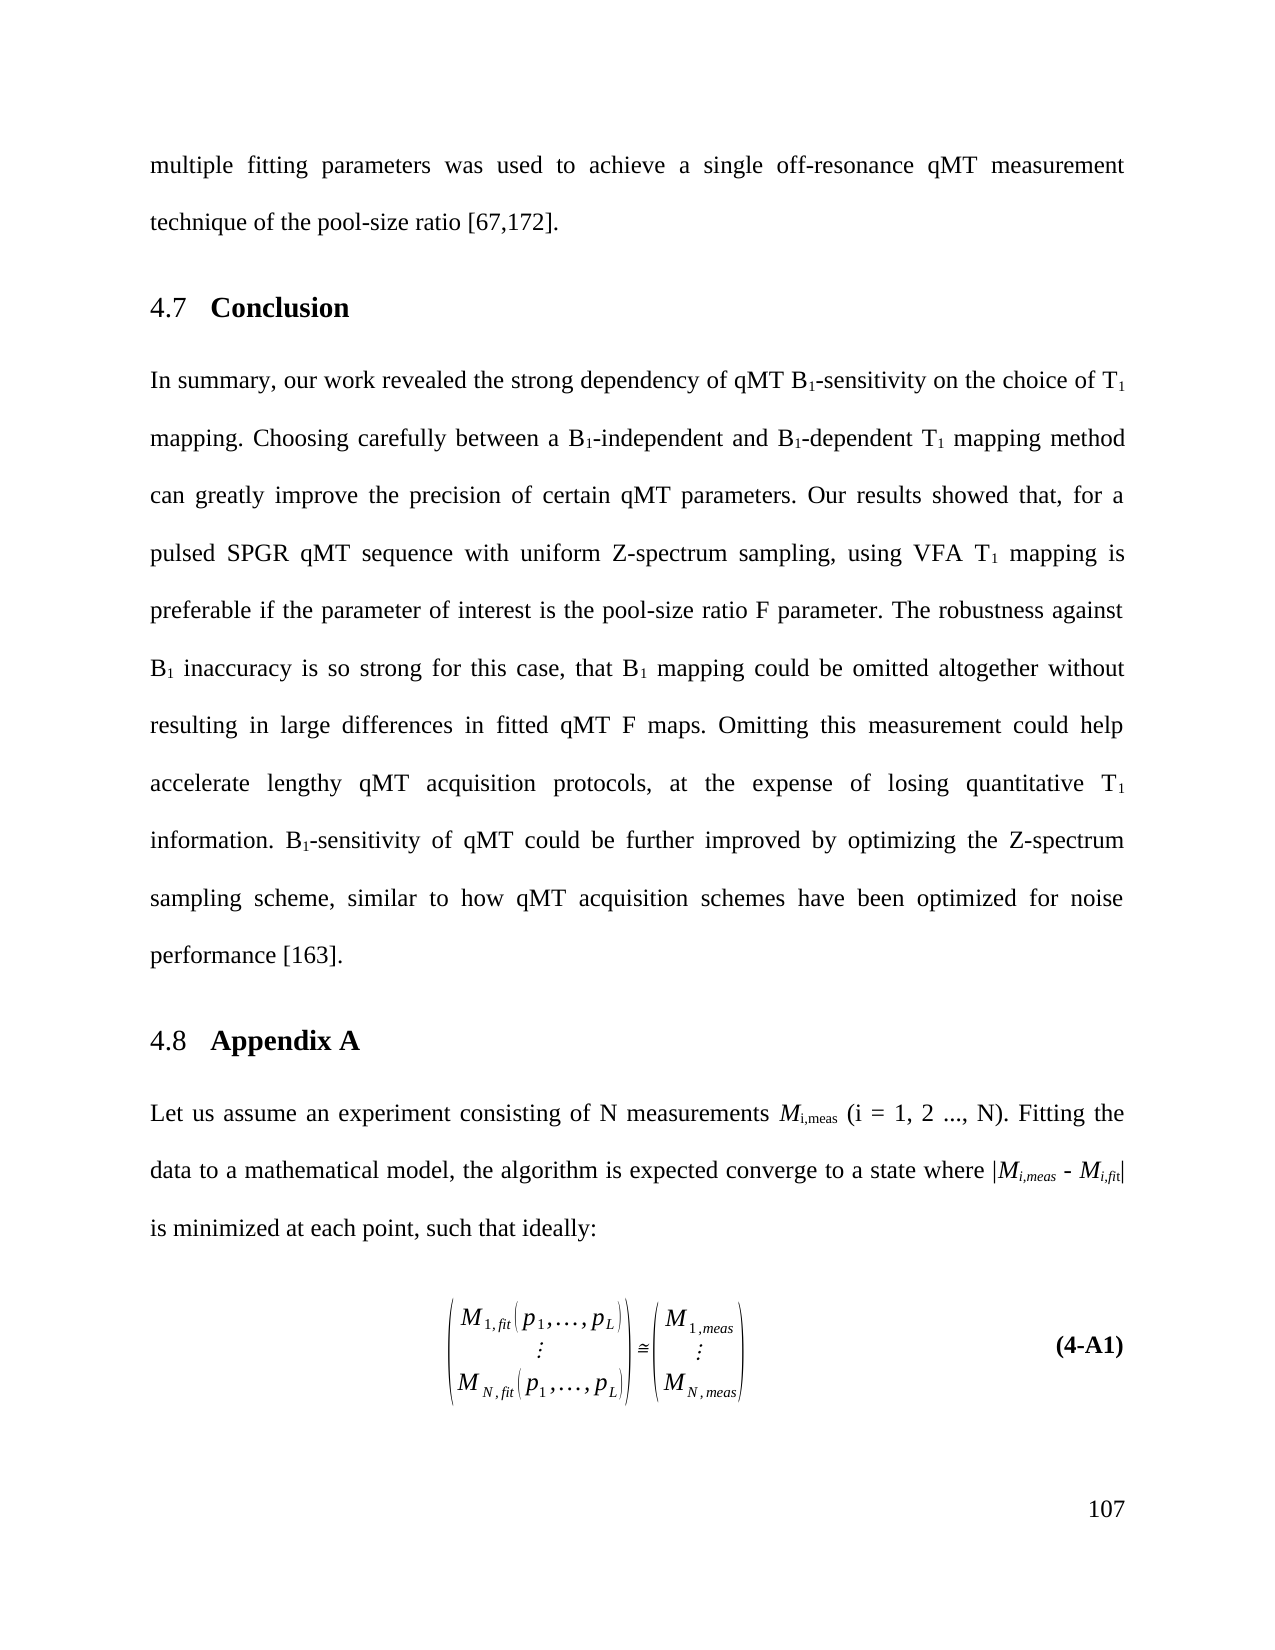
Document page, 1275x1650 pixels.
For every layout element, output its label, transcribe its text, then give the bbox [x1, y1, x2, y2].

text Let us assume an experiment consisting of N measurements Mi,meas (i = 1, 2 ..., N). Fitting the data to a mathematical model, the algorithm is expected converge to a state where |Mi,meas - Mi,fit| is minimized at each point, such that ideally: [150, 1098, 1125, 1242]
subtitle Conclusion [150, 290, 1125, 323]
subtitle Appendix A [150, 1023, 1125, 1056]
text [150, 150, 1125, 236]
table_header [150, 1296, 1043, 1461]
text In summary, our work revealed the strong dependency of qMT B1-sensitivity on the choice of T1 mapping. Choosing carefully between a B1-independent and B1-dependent T1 mapping method can greatly improve the precision of certain qMT parameters. Our results showed that, for a pulsed SPGR qMT sequence with uniform Z-spectrum sampling, using VFA T1 mapping is preferable if the parameter of interest is the pool-size ratio F parameter. The robustness against B1 inaccuracy is so strong for this case, that B1 mapping could be omitted altogether without resulting in large differences in fitted qMT F maps. Omitting this measurement could help accelerate lengthy qMT acquisition protocols, at the expense of losing quantitative T1 information. B1-sensitivity of qMT could be further improved by optimizing the Z-spectrum sampling scheme, similar to how qMT acquisition schemes have been optimized for noise performance [163]. [150, 365, 1125, 969]
table_header (4-A1) [1043, 1296, 1135, 1461]
